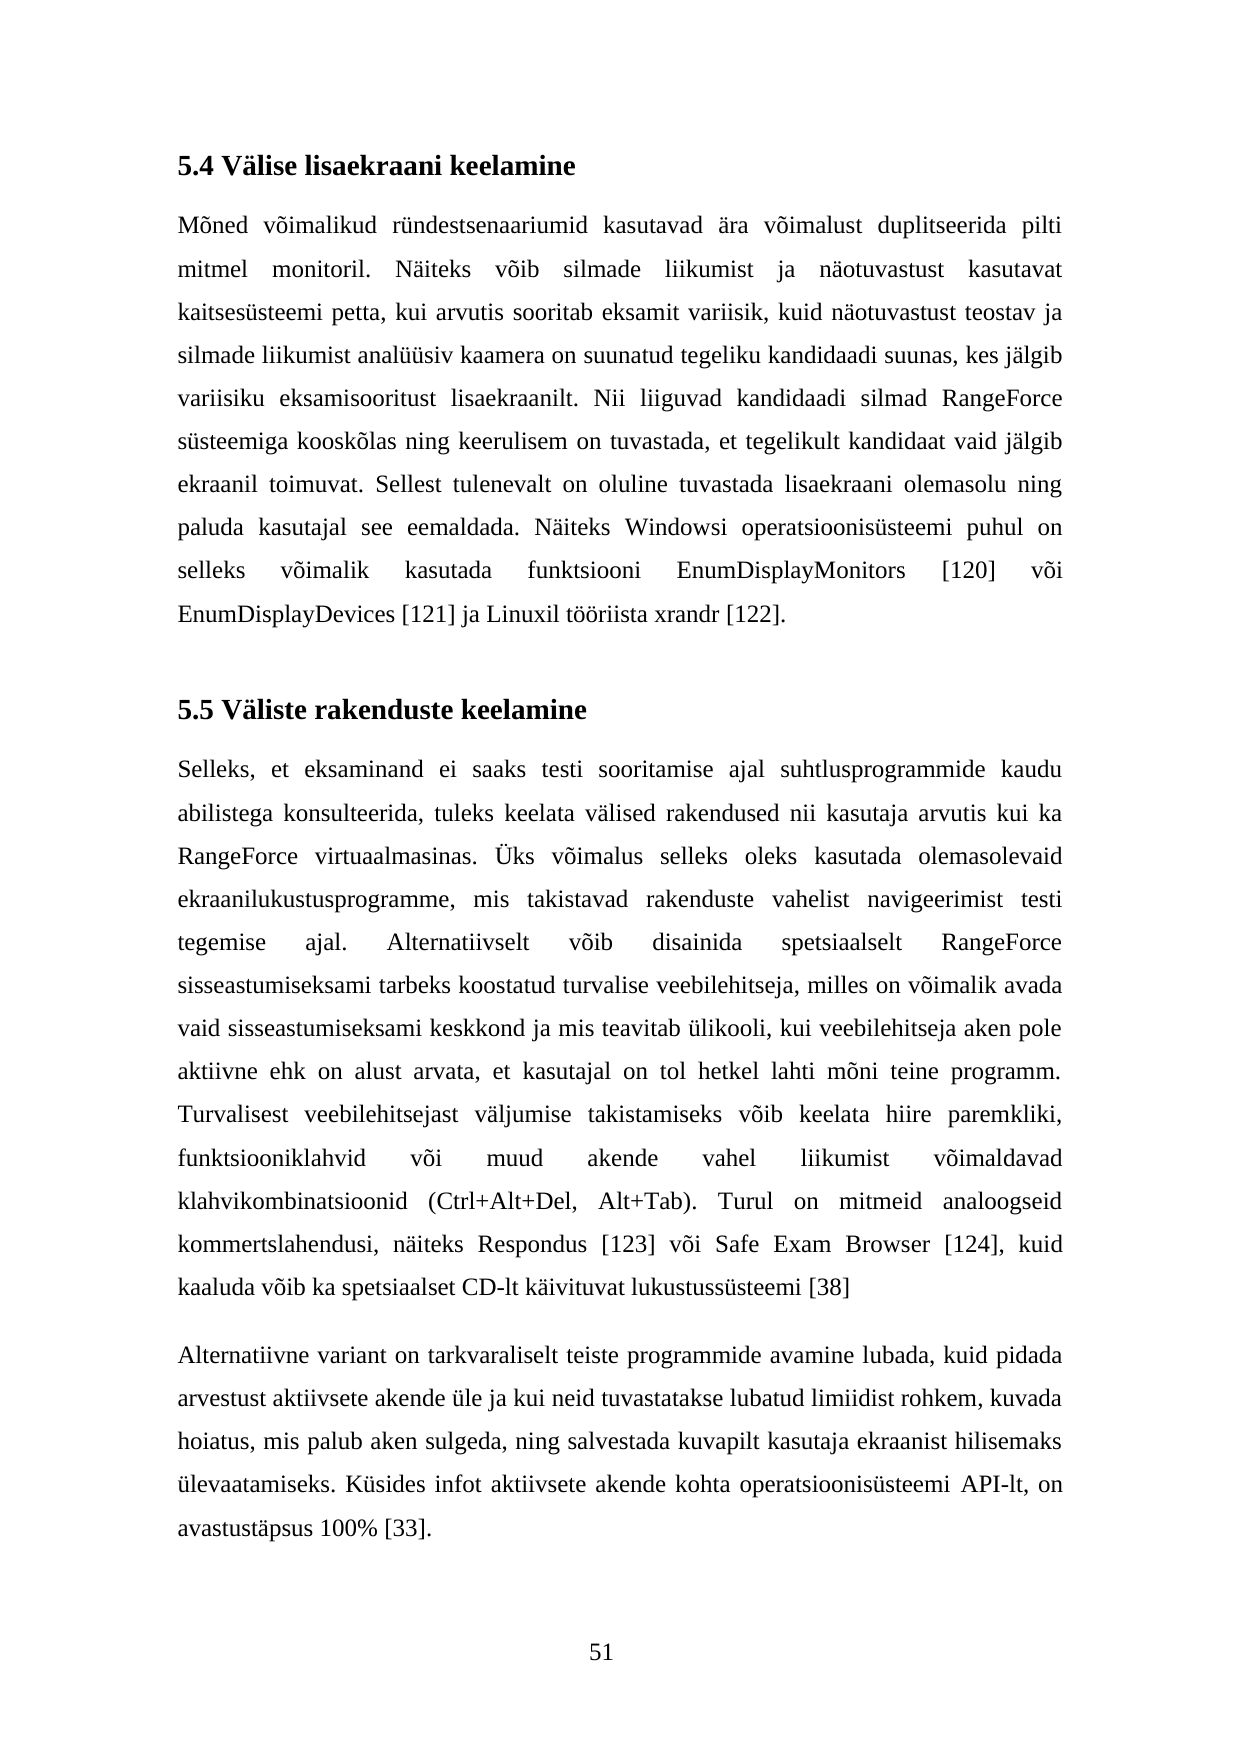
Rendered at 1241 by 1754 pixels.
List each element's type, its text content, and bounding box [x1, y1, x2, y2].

text Alternatiivne variant on tarkvaraliselt teiste programmide avamine lubada, kuid pidada arvestust aktiivsete akende üle ja kui neid tuvastatakse lubatud limiidist rohkem, kuvada hoiatus, mis palub aken sulgeda, ning salvestada kuvapilt kasutaja ekraanist hilisemaks ülevaatamiseks. Küsides infot aktiivsete akende kohta operatsioonisüsteemi API-lt, on avastustäpsus 100% [33]. [177, 1340, 1063, 1541]
subtitle Välise lisaekraani keelamine [177, 148, 1063, 181]
subtitle Väliste rakenduste keelamine [177, 692, 1063, 725]
text Mõned võimalikud ründestsenaariumid kasutavad ära võimalust duplitseerida pilti mitmel monitoril. Näiteks võib silmade liikumist ja näotuvastust kasutavat kaitsesüsteemi petta, kui arvutis sooritab eksamit variisik, kuid näotuvastust teostav ja silmade liikumist analüüsiv kaamera on suunatud tegeliku kandidaadi suunas, kes jälgib variisiku eksamisooritust lisaekraanilt. Nii liiguvad kandidaadi silmad RangeForce süsteemiga kooskõlas ning keerulisem on tuvastada, et tegelikult kandidaat vaid jälgib ekraanil toimuvat. Sellest tulenevalt on oluline tuvastada lisaekraani olemasolu ning paluda kasutajal see eemaldada. Näiteks Windowsi operatsioonisüsteemi puhul on selleks võimalik kasutada funktsiooni EnumDisplayMonitors [120] või EnumDisplayDevices [121] ja Linuxil tööriista xrandr [122]. [177, 211, 1063, 627]
text Selleks, et eksaminand ei saaks testi sooritamise ajal suhtlusprogrammide kaudu abilistega konsulteerida, tuleks keelata välised rakendused nii kasutaja arvutis kui ka RangeForce virtuaalmasinas. Üks võimalus selleks oleks kasutada olemasolevaid ekraanilukustusprogramme, mis takistavad rakenduste vahelist navigeerimist testi tegemise ajal. Alternatiivselt võib disainida spetsiaalselt RangeForce sisseastumiseksami tarbeks koostatud turvalise veebilehitseja, milles on võimalik avada vaid sisseastumiseksami keskkond ja mis teavitab ülikooli, kui veebilehitseja aken pole aktiivne ehk on alust arvata, et kasutajal on tol hetkel lahti mõni teine programm. Turvalisest veebilehitsejast väljumise takistamiseks võib keelata hiire paremkliki, funktsiooniklahvid või muud akende vahel liikumist võimaldavad klahvikombinatsioonid (Ctrl+Alt+Del, Alt+Tab). Turul on mitmeid analoogseid kommertslahendusi, näiteks Respondus [123] või Safe Exam Browser [124], kuid kaaluda võib ka spetsiaalset CD-lt käivituvat lukustussüsteemi [38] [177, 754, 1063, 1301]
